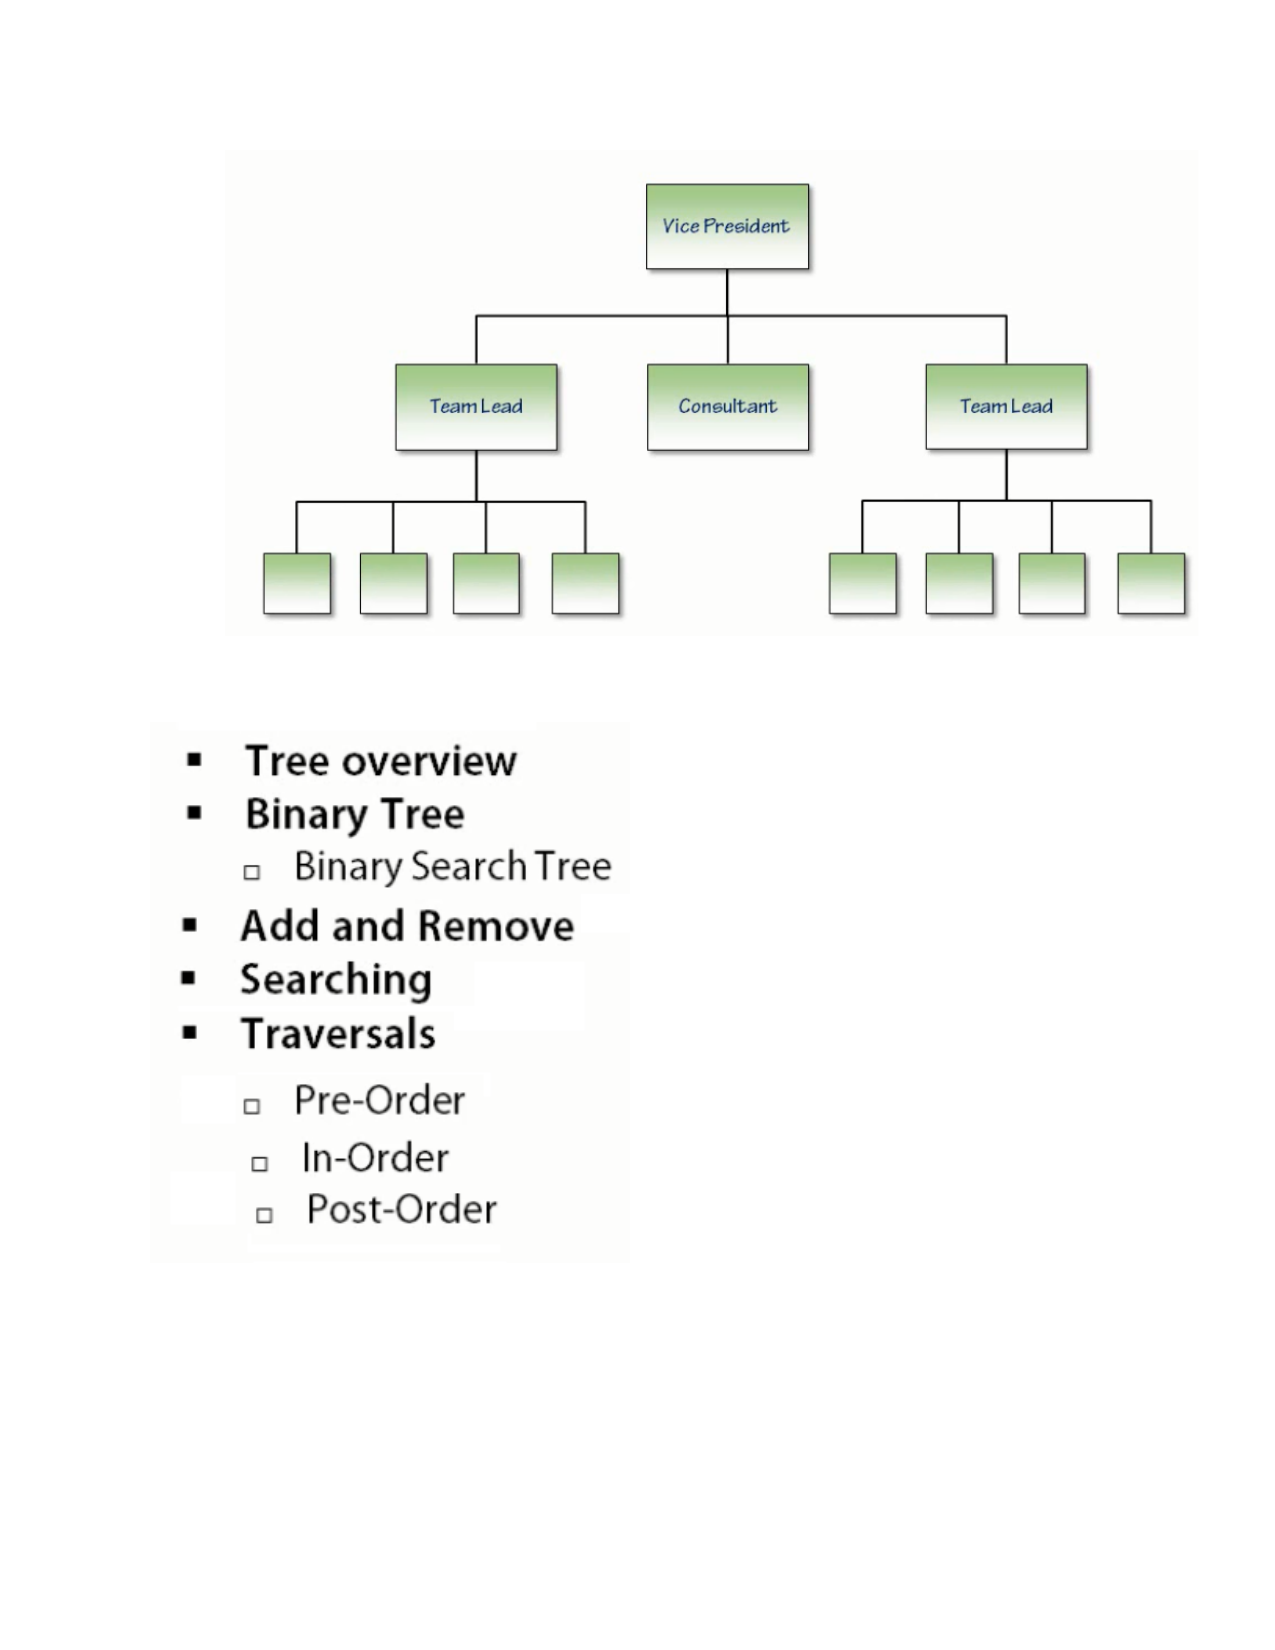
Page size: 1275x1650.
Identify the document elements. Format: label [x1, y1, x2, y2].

picture [225, 150, 1199, 636]
picture [150, 722, 630, 1263]
